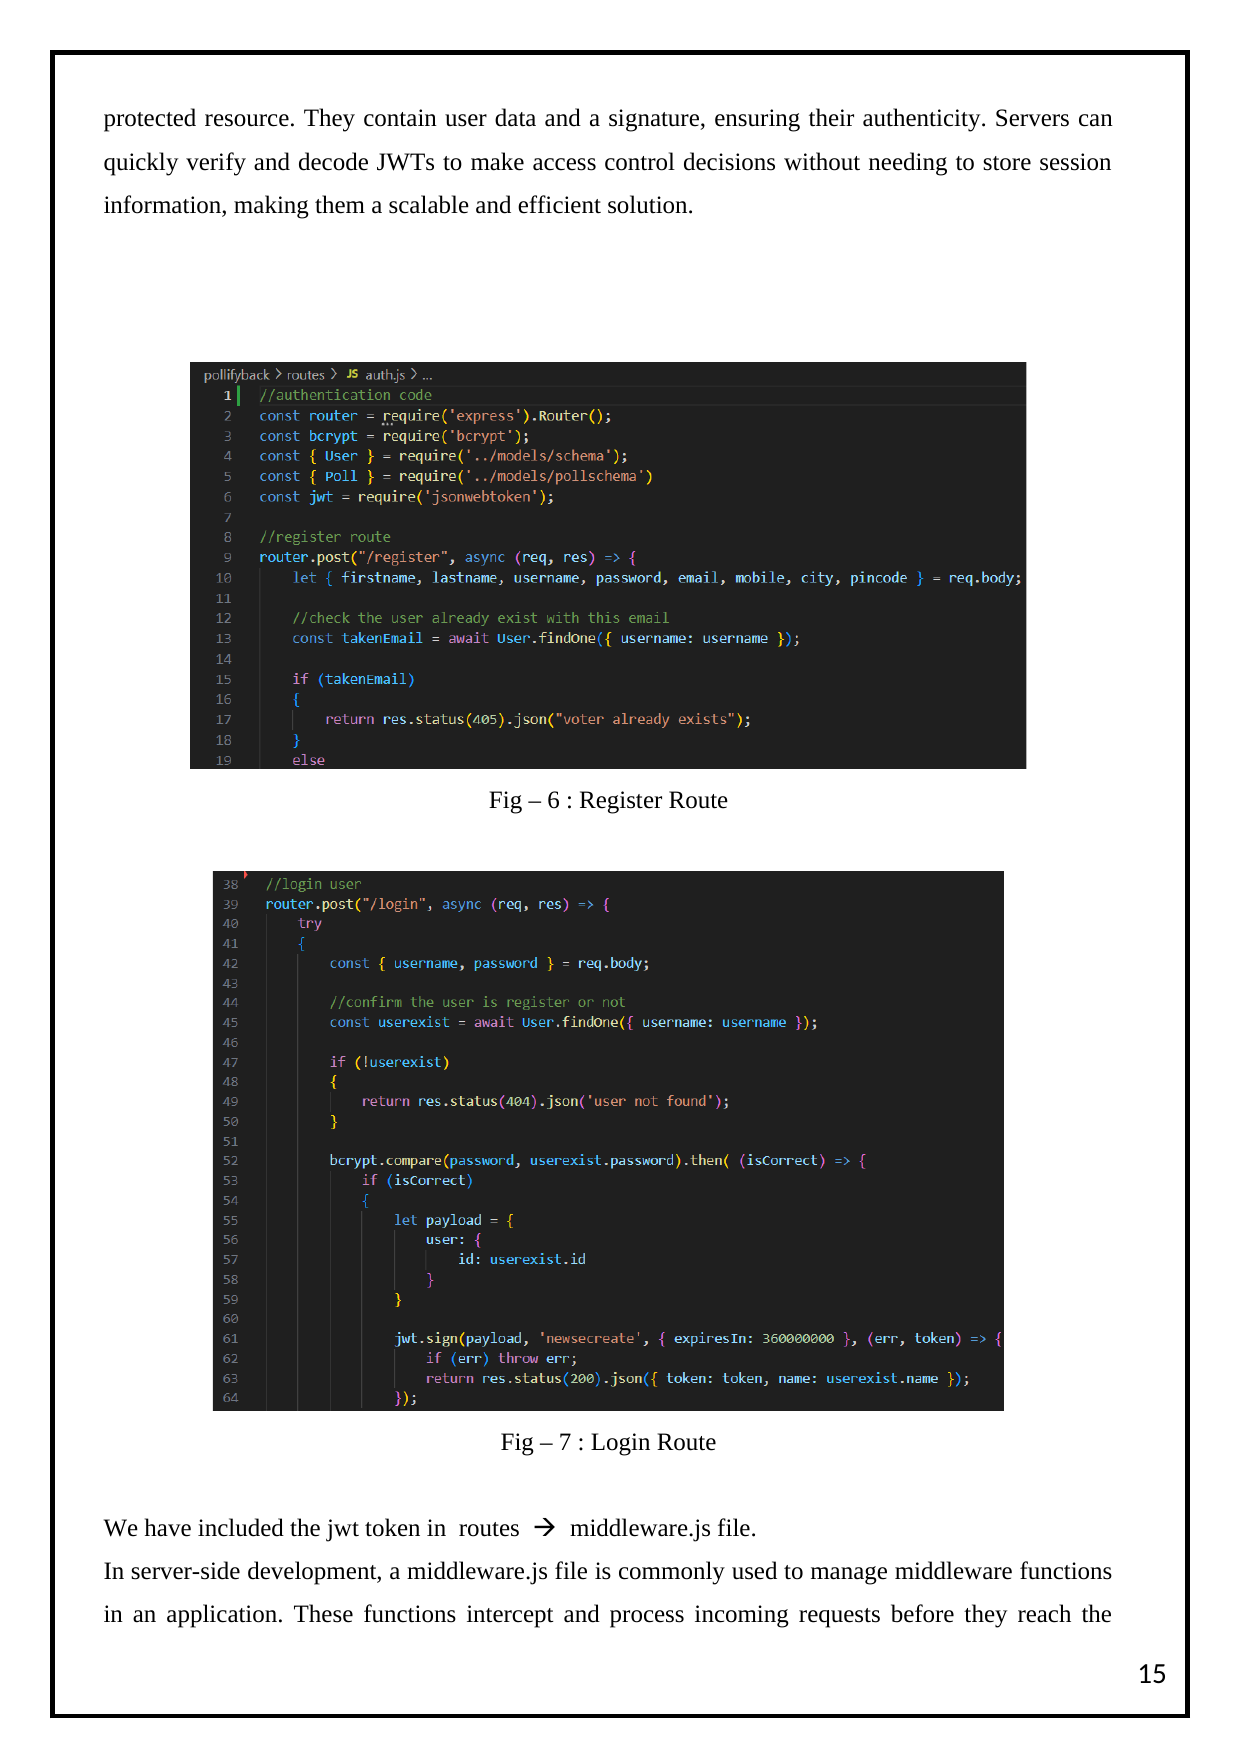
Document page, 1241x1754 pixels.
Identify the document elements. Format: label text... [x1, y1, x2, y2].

picture [190, 362, 1027, 769]
text Fig – 6 : Register Route [103, 785, 1113, 814]
text Fig – 7 : Login Route [103, 1427, 1113, 1456]
picture [212, 871, 1004, 1411]
text We have included the jwt token in routes middleware.js file. [103, 1513, 1113, 1542]
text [103, 1556, 1113, 1628]
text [103, 103, 1113, 218]
